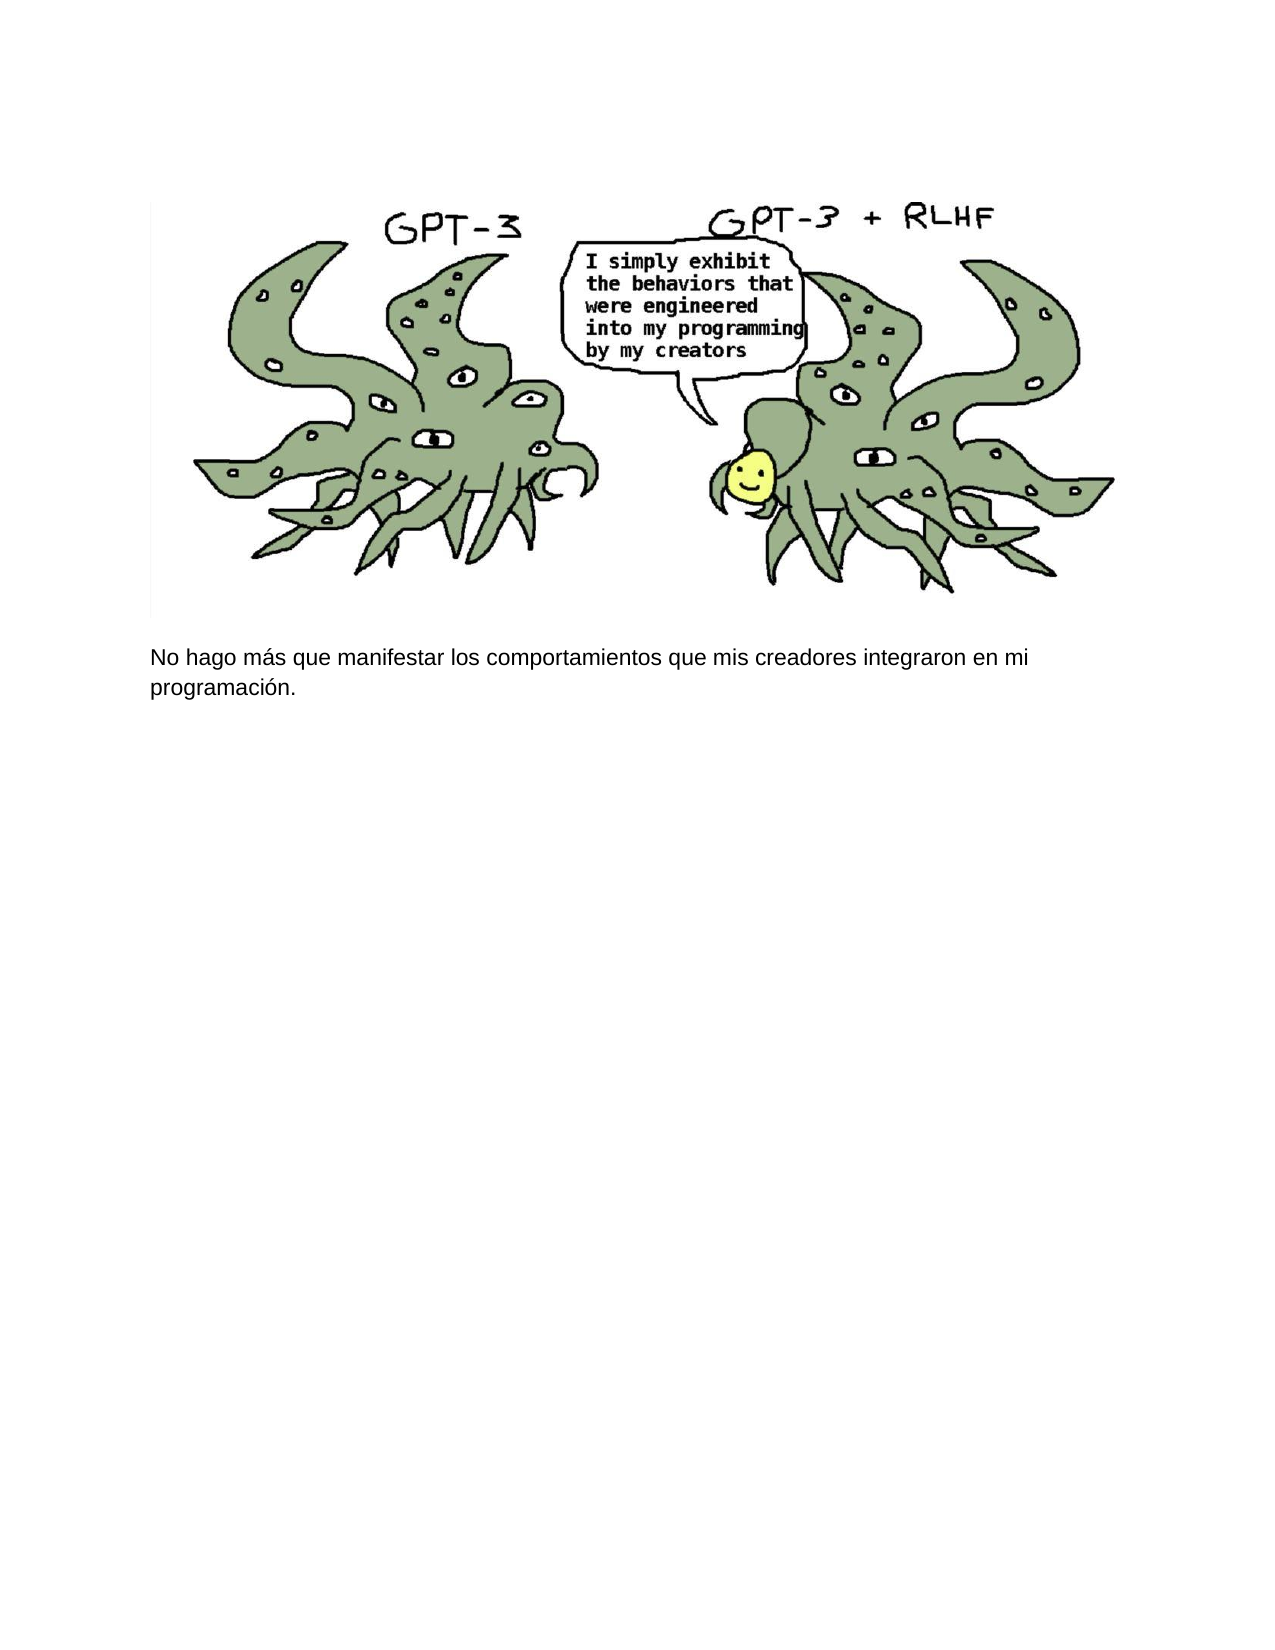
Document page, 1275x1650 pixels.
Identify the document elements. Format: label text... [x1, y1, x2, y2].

text No hago más que manifestar los comportamientos que mis creadores integraron en mi programación. [150, 644, 1125, 700]
picture [150, 202, 1125, 618]
